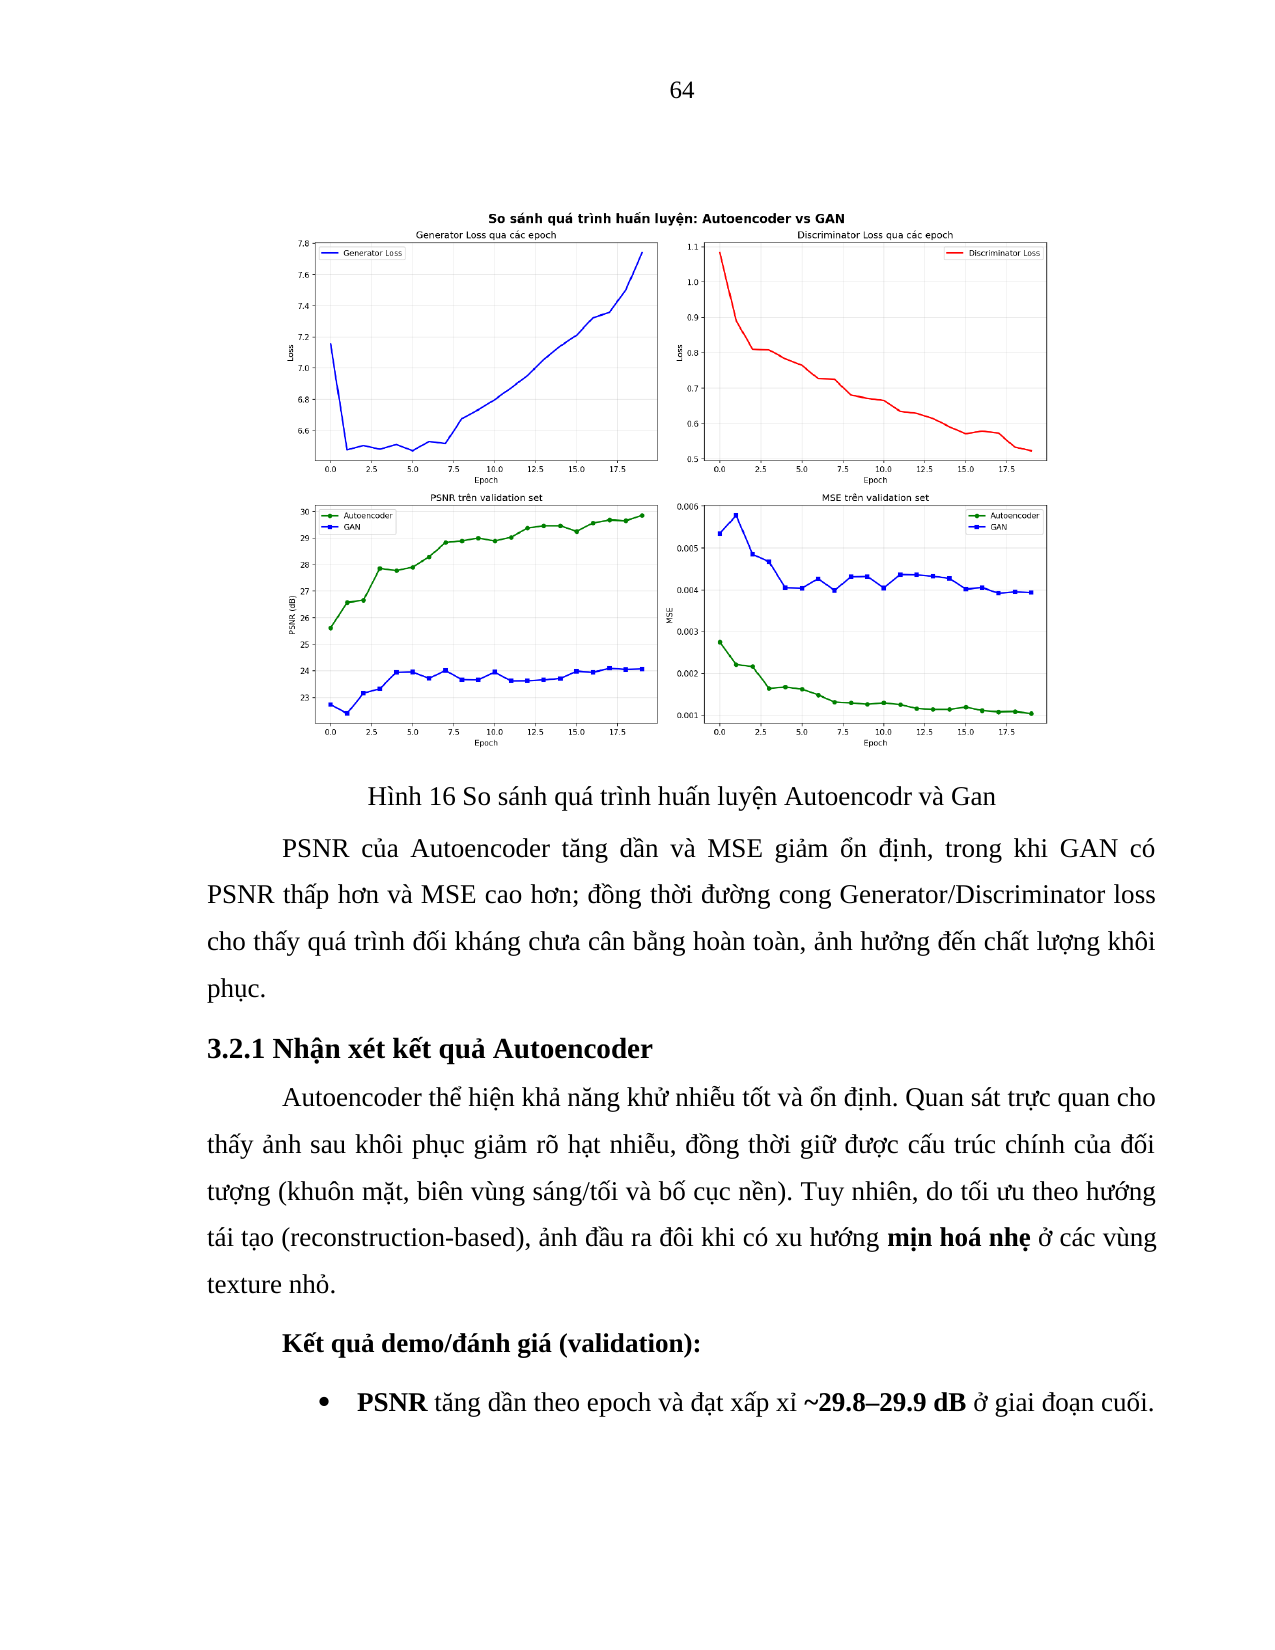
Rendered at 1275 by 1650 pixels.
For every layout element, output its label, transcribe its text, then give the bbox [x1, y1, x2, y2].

text 3.2.1 Nhận xét kết quả Autoencoder [207, 1031, 1157, 1064]
text Kết quả demo/đánh giá (validation): [207, 1327, 1157, 1358]
text Autoencoder thể hiện khả năng khử nhiễu tốt và ổn định. Quan sát trực quan cho thấy ảnh sau khôi phục giảm rõ hạt nhiễu, đồng thời giữ được cấu trúc chính của đối tượng (khuôn mặt, biên vùng sáng/tối và bố cục nền). Tuy nhiên, do tối ưu theo hướng tái tạo (reconstruction-based), ảnh đầu ra đôi khi có xu hướng mịn hoá nhẹ ở các vùng texture nhỏ. [207, 1081, 1157, 1299]
text PSNR của Autoencoder tăng dần và MSE giảm ổn định, trong khi GAN có PSNR thấp hơn và MSE cao hơn; đồng thời đường cong Generator/Discriminator loss cho thấy quá trình đối kháng chưa cân bằng hoàn toàn, ảnh hưởng đến chất lượng khôi phục. [207, 832, 1157, 1003]
list PSNR tăng dần theo epoch và đạt xấp xỉ ~29.8–29.9 dB ở giai đoạn cuối. [319, 1386, 1157, 1417]
picture [281, 206, 1052, 752]
